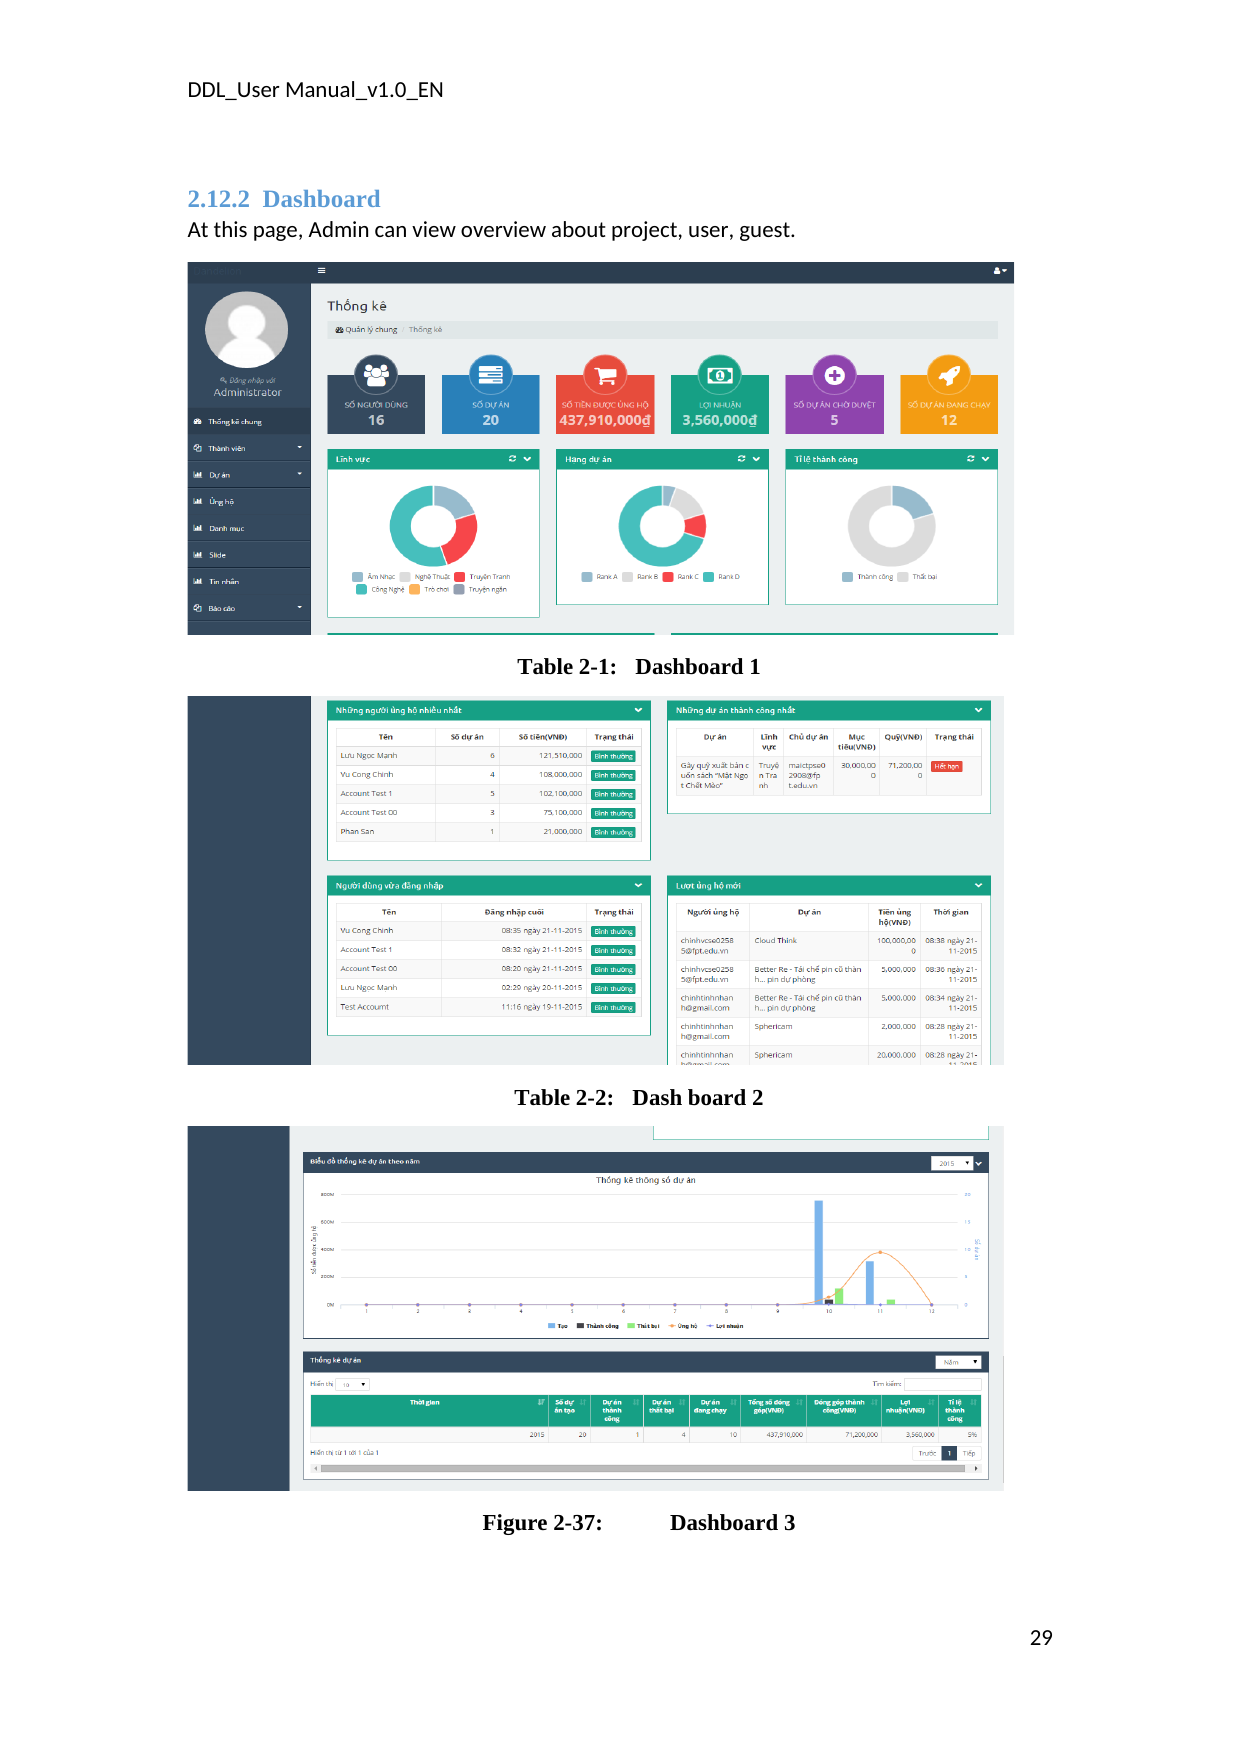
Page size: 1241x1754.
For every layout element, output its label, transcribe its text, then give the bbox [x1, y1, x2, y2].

text Dashboard 3 [225, 1509, 1053, 1535]
picture [187, 1126, 1004, 1491]
picture [187, 696, 1004, 1065]
text Dash board 2 [225, 1083, 1053, 1110]
text At this page, Admin can view overview about project, user, guest. [187, 215, 1053, 243]
text Dashboard 1 [225, 653, 1053, 679]
subtitle Dashboard [187, 184, 1053, 213]
picture [187, 262, 1015, 635]
